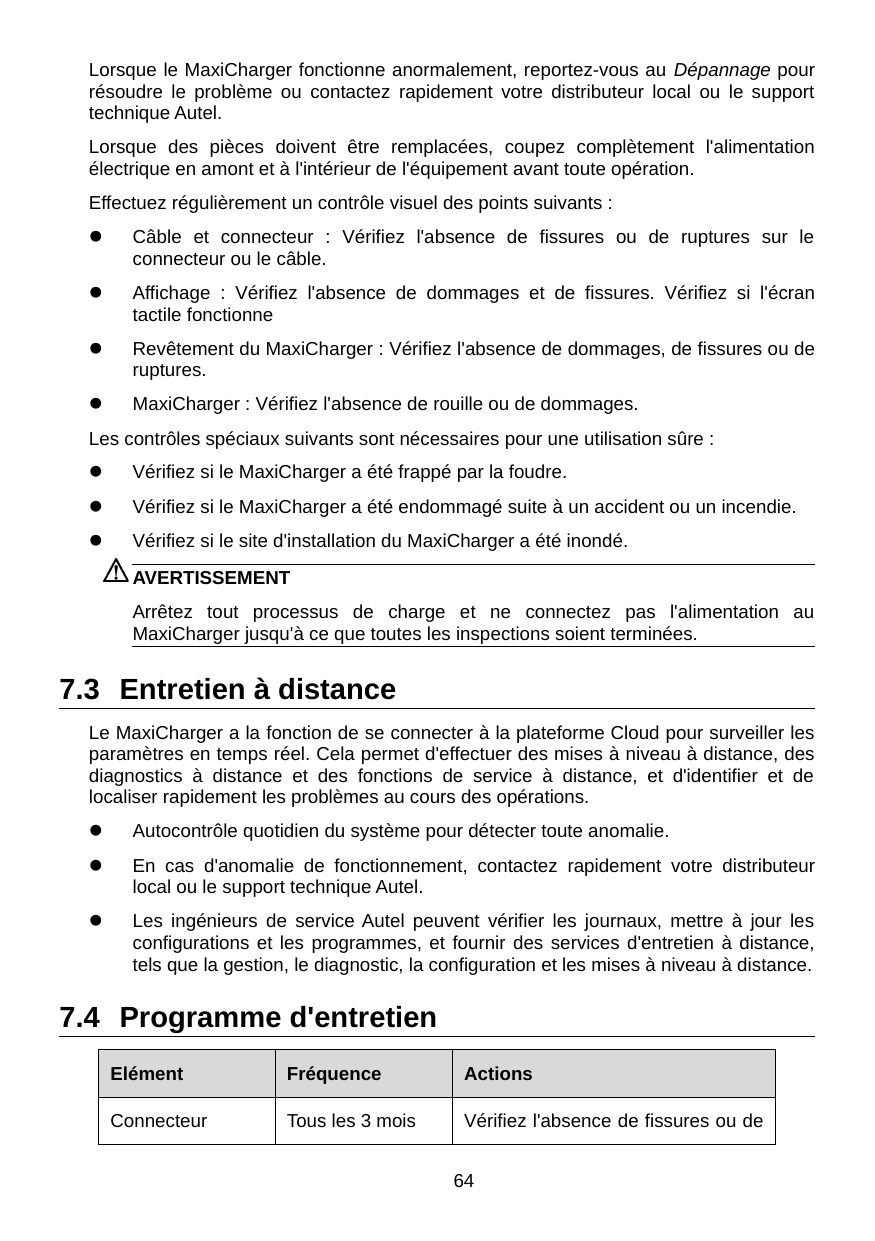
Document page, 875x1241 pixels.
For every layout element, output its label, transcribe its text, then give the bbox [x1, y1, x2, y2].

list Autocontrôle quotidien du système pour détecter toute anomalie. [89, 820, 815, 842]
table_cell Connecteur [99, 1098, 275, 1144]
list Les ingénieurs de service Autel peuvent vérifier les journaux, mettre à jour les configurations et les programmes, et fournir des services d'entretien à distance, tels que la gestion, le diagnostic, la configuration et les mises à niveau à distance. [89, 910, 815, 975]
text Effectuez régulièrement un contrôle visuel des points suivants : [89, 192, 815, 213]
table_cell Tous les 3 mois [276, 1098, 452, 1144]
table_header Elément [99, 1050, 275, 1097]
text Les contrôles spéciaux suivants sont nécessaires pour une utilisation sûre : [89, 427, 815, 449]
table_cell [453, 1098, 775, 1144]
text Le MaxiCharger a la fonction de se connecter à la plateforme Cloud pour surveiller les paramètres en temps réel. Cela permet d'effectuer des mises à niveau à distance, des diagnostics à distance et des fonctions de service à distance, et d'identifier et de localiser rapidement les problèmes au cours des opérations. [89, 721, 815, 808]
list Vérifiez si le site d'installation du MaxiCharger a été inondé. [89, 530, 815, 551]
list Vérifiez si le MaxiCharger a été frappé par la foudre. [89, 461, 815, 483]
list Vérifiez si le MaxiCharger a été endommagé suite à un accident ou un incendie. [89, 496, 815, 517]
text Lorsque des pièces doivent être remplacées, coupez complètement l'alimentation électrique en amont et à l'intérieur de l'équipement avant toute opération. [89, 136, 815, 179]
table_header Actions [453, 1050, 775, 1097]
subtitle Programme d'entretien [59, 1000, 815, 1036]
text Lorsque le MaxiCharger fonctionne anormalement, reportez-vous au Dépannage pour résoudre le problème ou contactez rapidement votre distributeur local ou le support technique Autel. [89, 59, 815, 124]
list Affichage : Vérifiez l'absence de dommages et de fissures. Vérifiez si l'écran tactile fonctionne [89, 282, 815, 325]
text AVERTISSEMENT [132, 565, 815, 588]
list MaxiCharger : Vérifiez l'absence de rouille ou de dommages. [89, 393, 815, 415]
picture [103, 558, 129, 582]
list En cas d'anomalie de fonctionnement, contactez rapidement votre distributeur local ou le support technique Autel. [89, 854, 815, 898]
list Câble et connecteur : Vérifiez l'absence de fissures ou de ruptures sur le connecteur ou le câble. [89, 226, 815, 269]
list Revêtement du MaxiCharger : Vérifiez l'absence de dommages, de fissures ou de ruptures. [89, 337, 815, 381]
table_header Fréquence [276, 1050, 452, 1097]
subtitle Entretien à distance [59, 672, 815, 708]
text Arrêtez tout processus de charge et ne connectez pas l'alimentation au MaxiCharger jusqu'à ce que toutes les inspections soient terminées. [132, 598, 815, 646]
